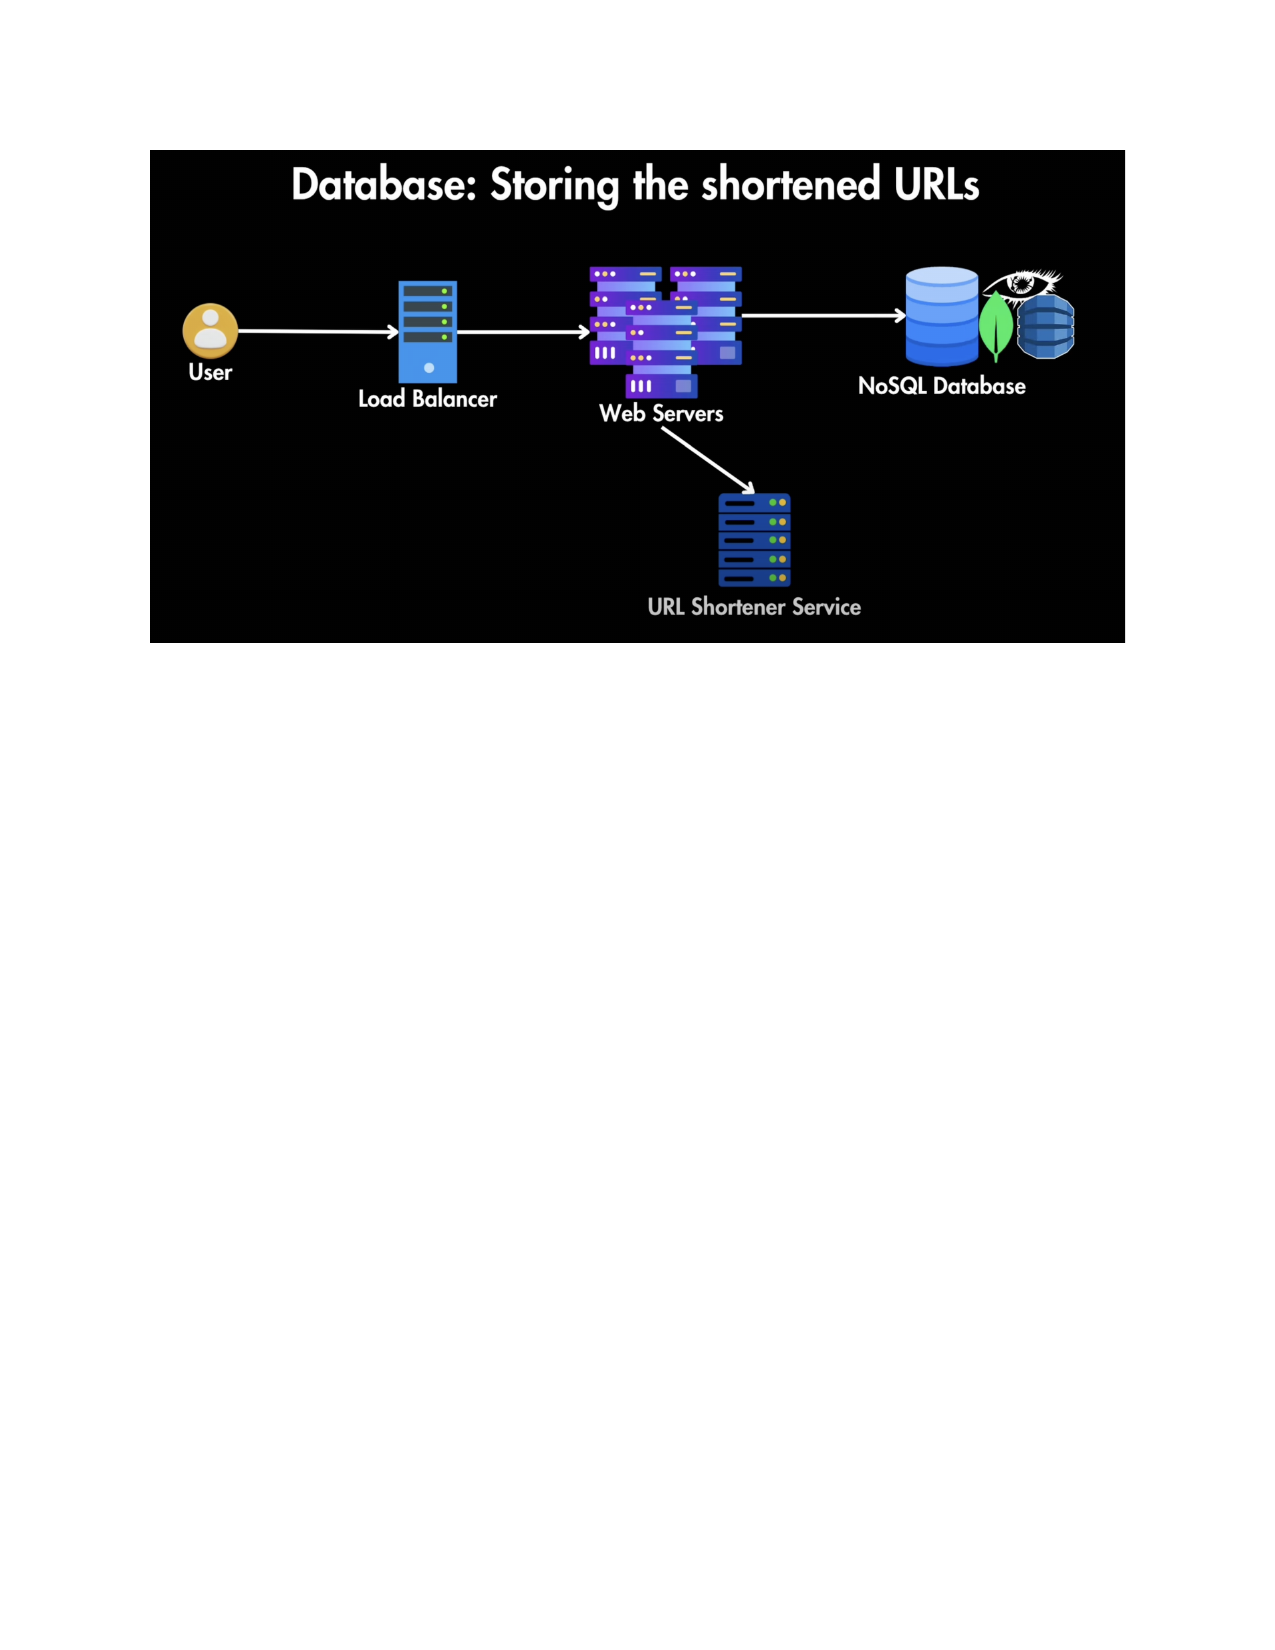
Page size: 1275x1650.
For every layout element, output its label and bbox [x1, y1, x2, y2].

picture [150, 150, 1125, 643]
